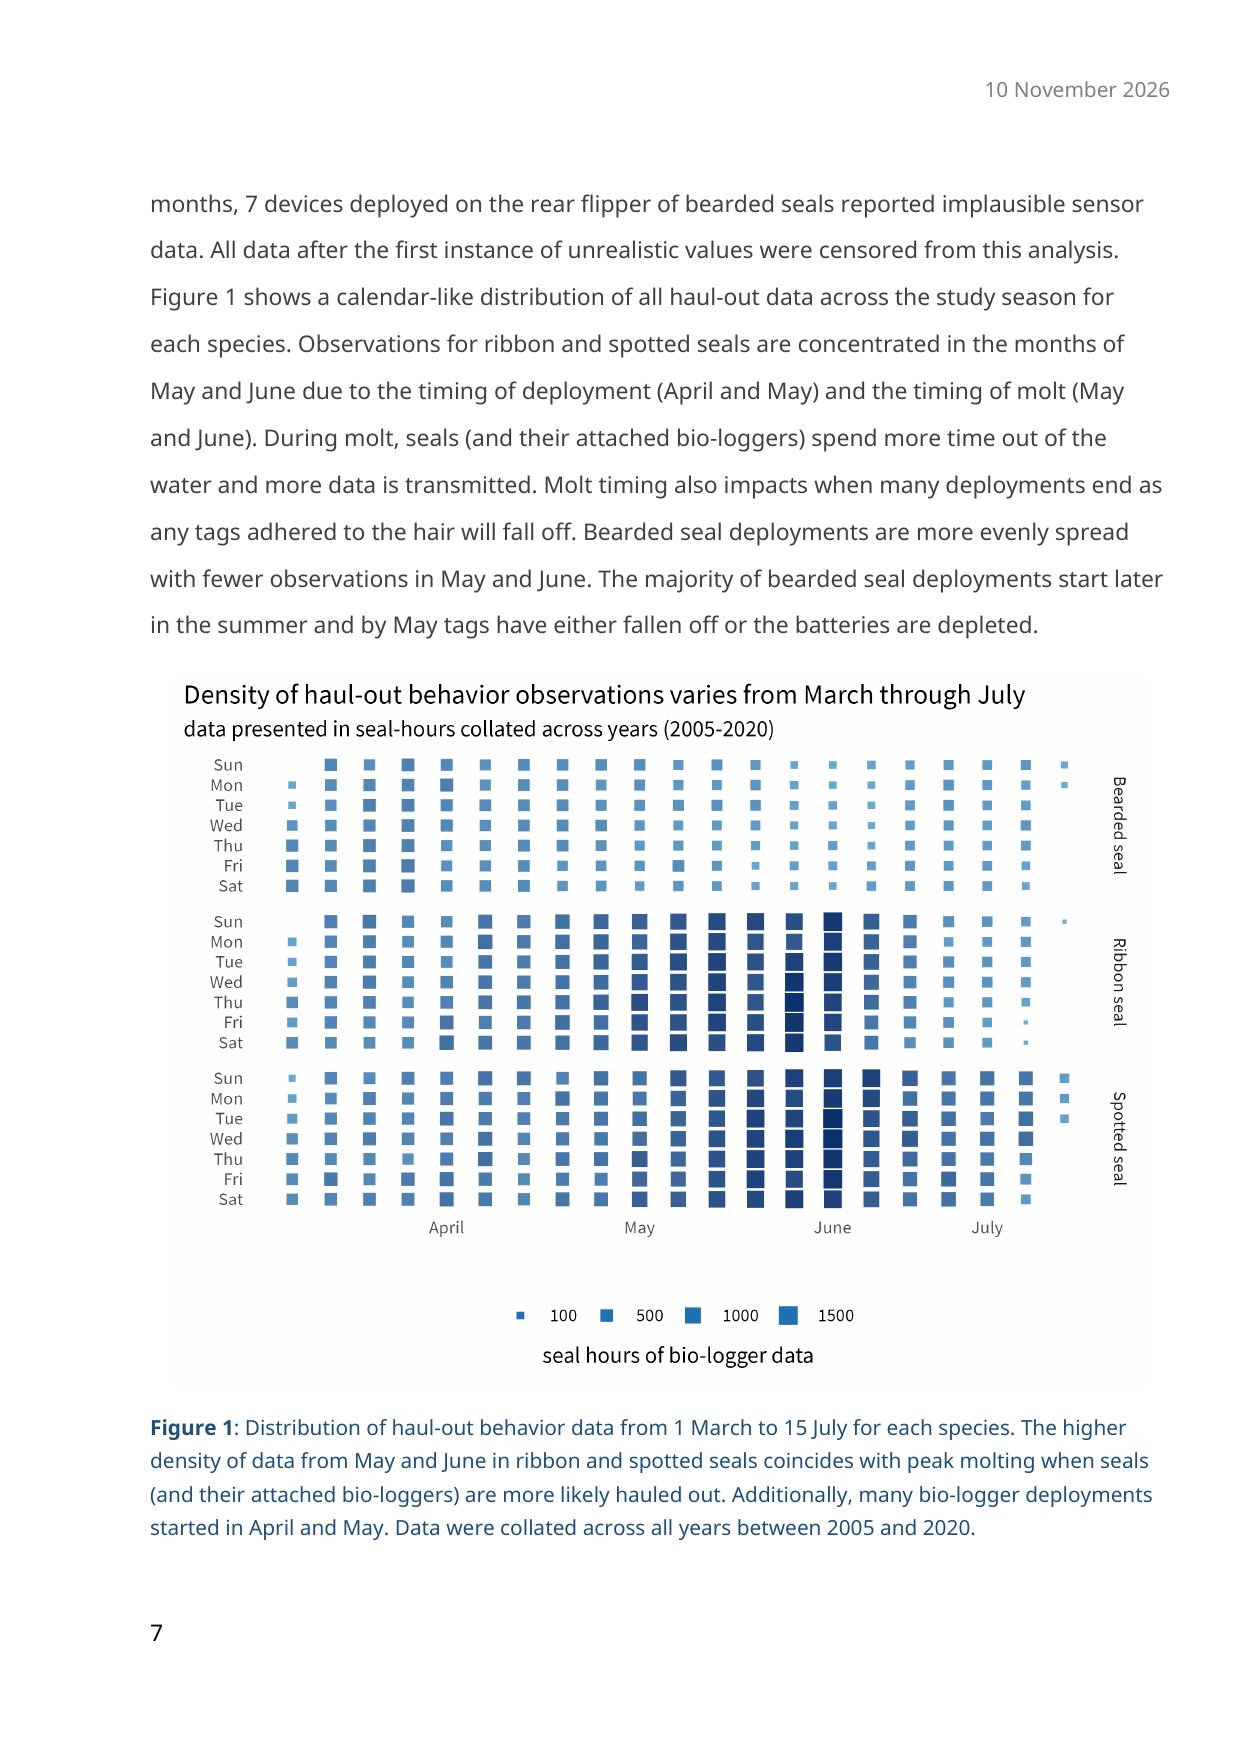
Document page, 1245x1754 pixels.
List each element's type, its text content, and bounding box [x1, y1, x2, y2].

text Figure : Distribution of haul-out behavior data from 1 March to 15 July for each species. The higher density of data from May and June in ribbon and spotted seals coincides with peak molting when seals (and their attached bio-loggers) are more likely hauled out. Additionally, many bio-logger deployments started in April and May. Data were collated across all years between 2005 and 2020. [150, 1408, 1170, 1542]
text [150, 187, 1170, 641]
picture [172, 675, 1148, 1388]
